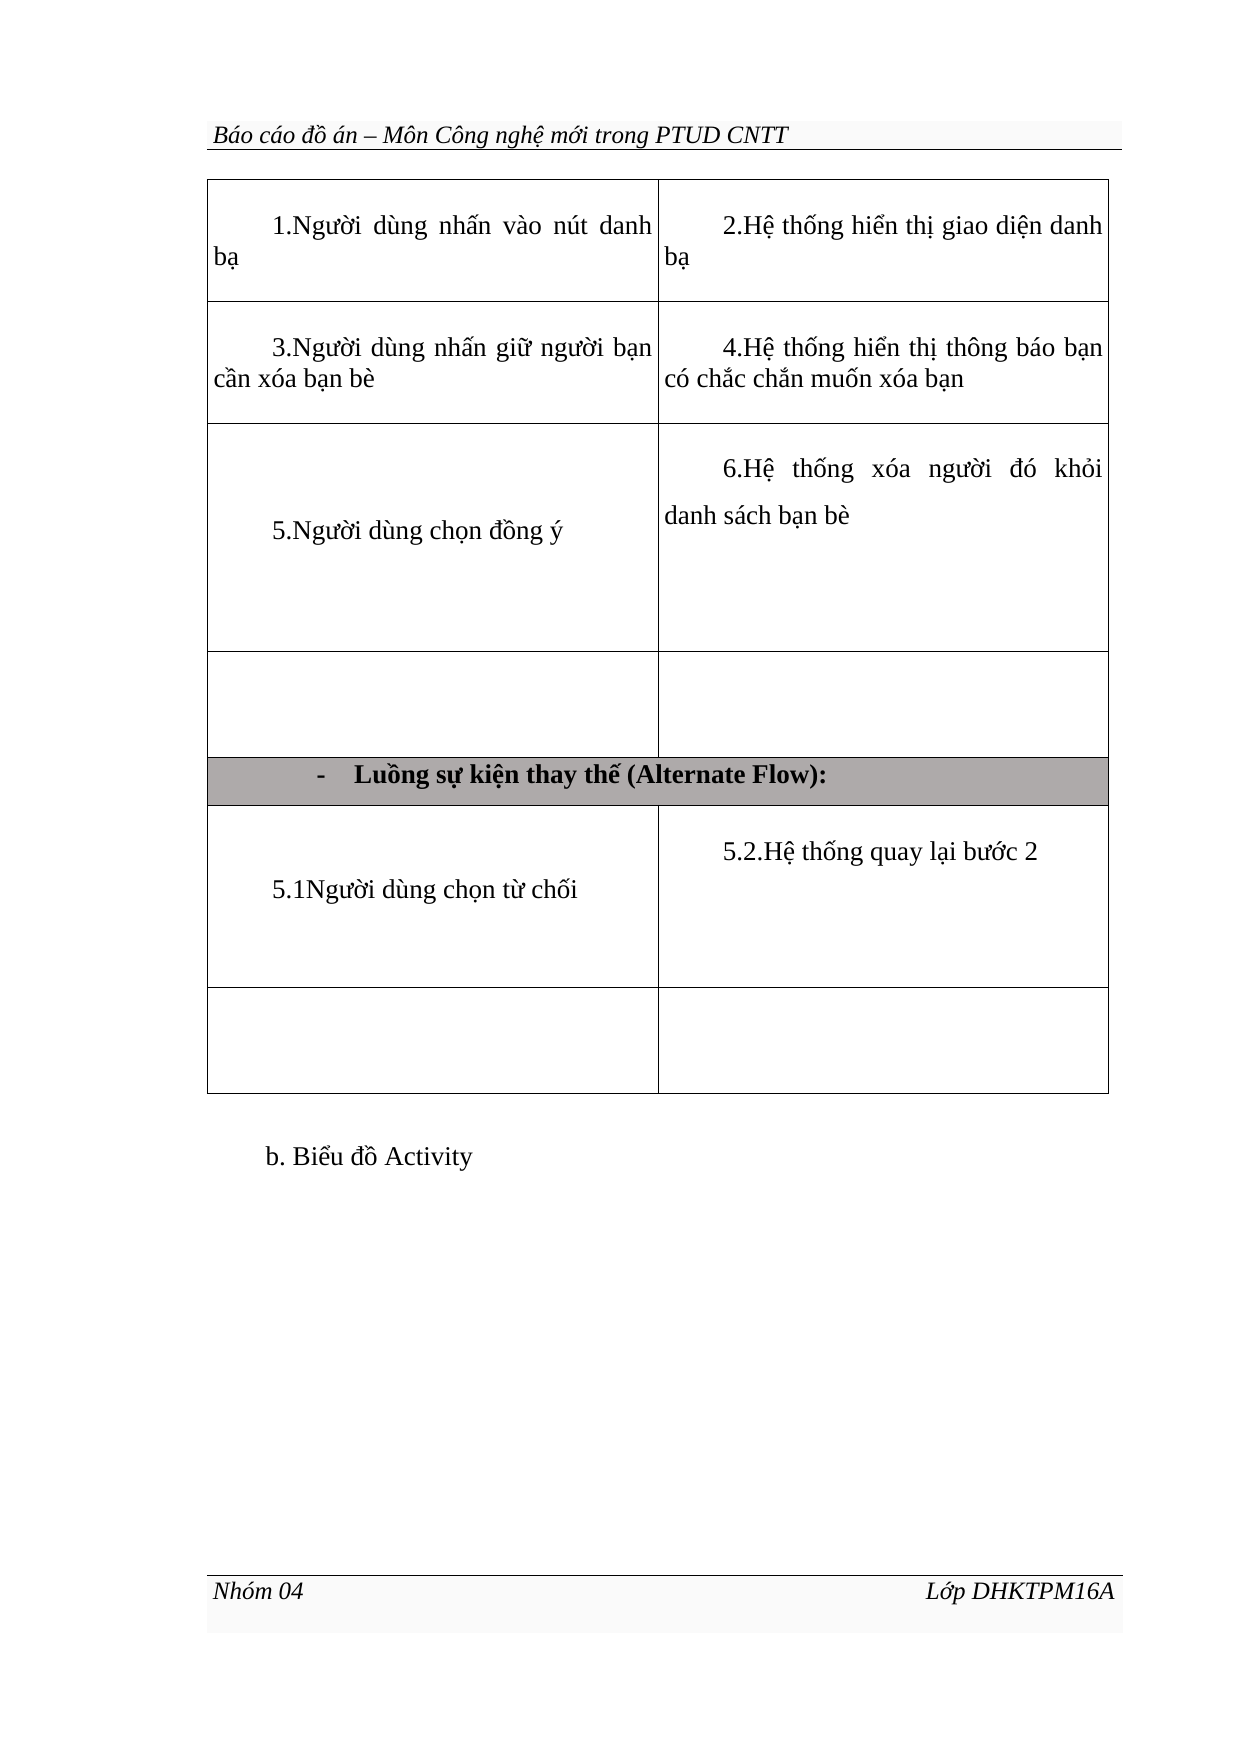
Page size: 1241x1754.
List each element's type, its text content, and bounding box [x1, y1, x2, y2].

table_cell 5.2.Hệ thống quay lại bước 2 [659, 806, 1108, 987]
table_cell Luồng sự kiện thay thế (Alternate Flow): [208, 758, 1108, 805]
table_cell 6.Hệ thống xóa người đó khỏi danh sách bạn bè [659, 424, 1108, 651]
table_cell 1.Người dùng nhấn vào nút danh bạ [208, 180, 658, 301]
table_cell 5.Người dùng chọn đồng ý [208, 424, 658, 651]
table_cell 3.Người dùng nhấn giữ người bạn cần xóa bạn bè [208, 302, 658, 422]
table_cell 2.Hệ thống hiển thị giao diện danh bạ [659, 180, 1108, 301]
table_cell [208, 988, 658, 1093]
table_cell [659, 652, 1108, 757]
table_cell 5.1Người dùng chọn từ chối [208, 806, 658, 987]
table_cell [659, 988, 1108, 1093]
table_cell [208, 652, 658, 757]
text b. Biểu đồ Activity [207, 1140, 1122, 1171]
table_cell 4.Hệ thống hiển thị thông báo bạn có chắc chắn muốn xóa bạn [659, 302, 1108, 422]
